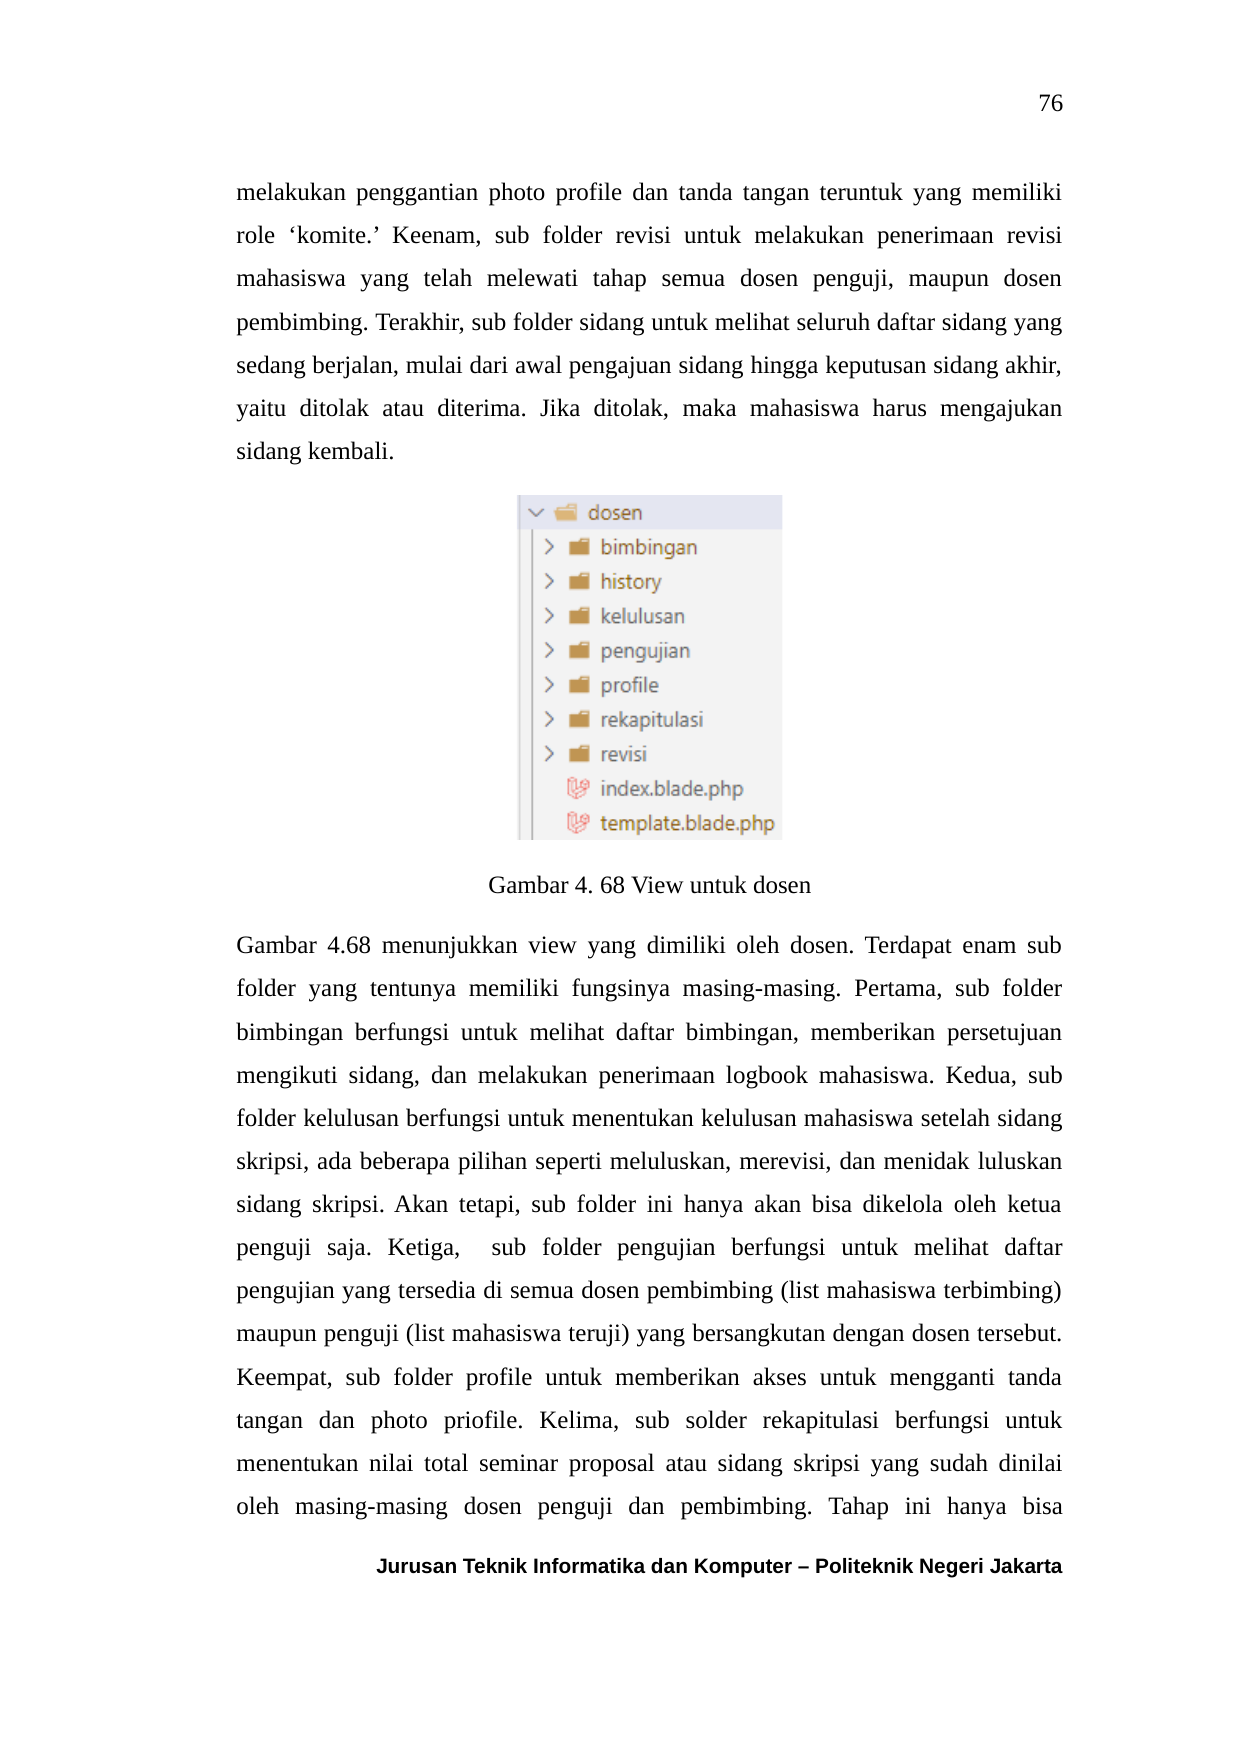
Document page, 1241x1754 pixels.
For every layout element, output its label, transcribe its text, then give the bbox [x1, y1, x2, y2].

picture [516, 495, 783, 840]
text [236, 930, 1063, 1520]
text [236, 177, 1063, 465]
text Gambar 4. 68 View untuk dosen [236, 871, 1063, 899]
